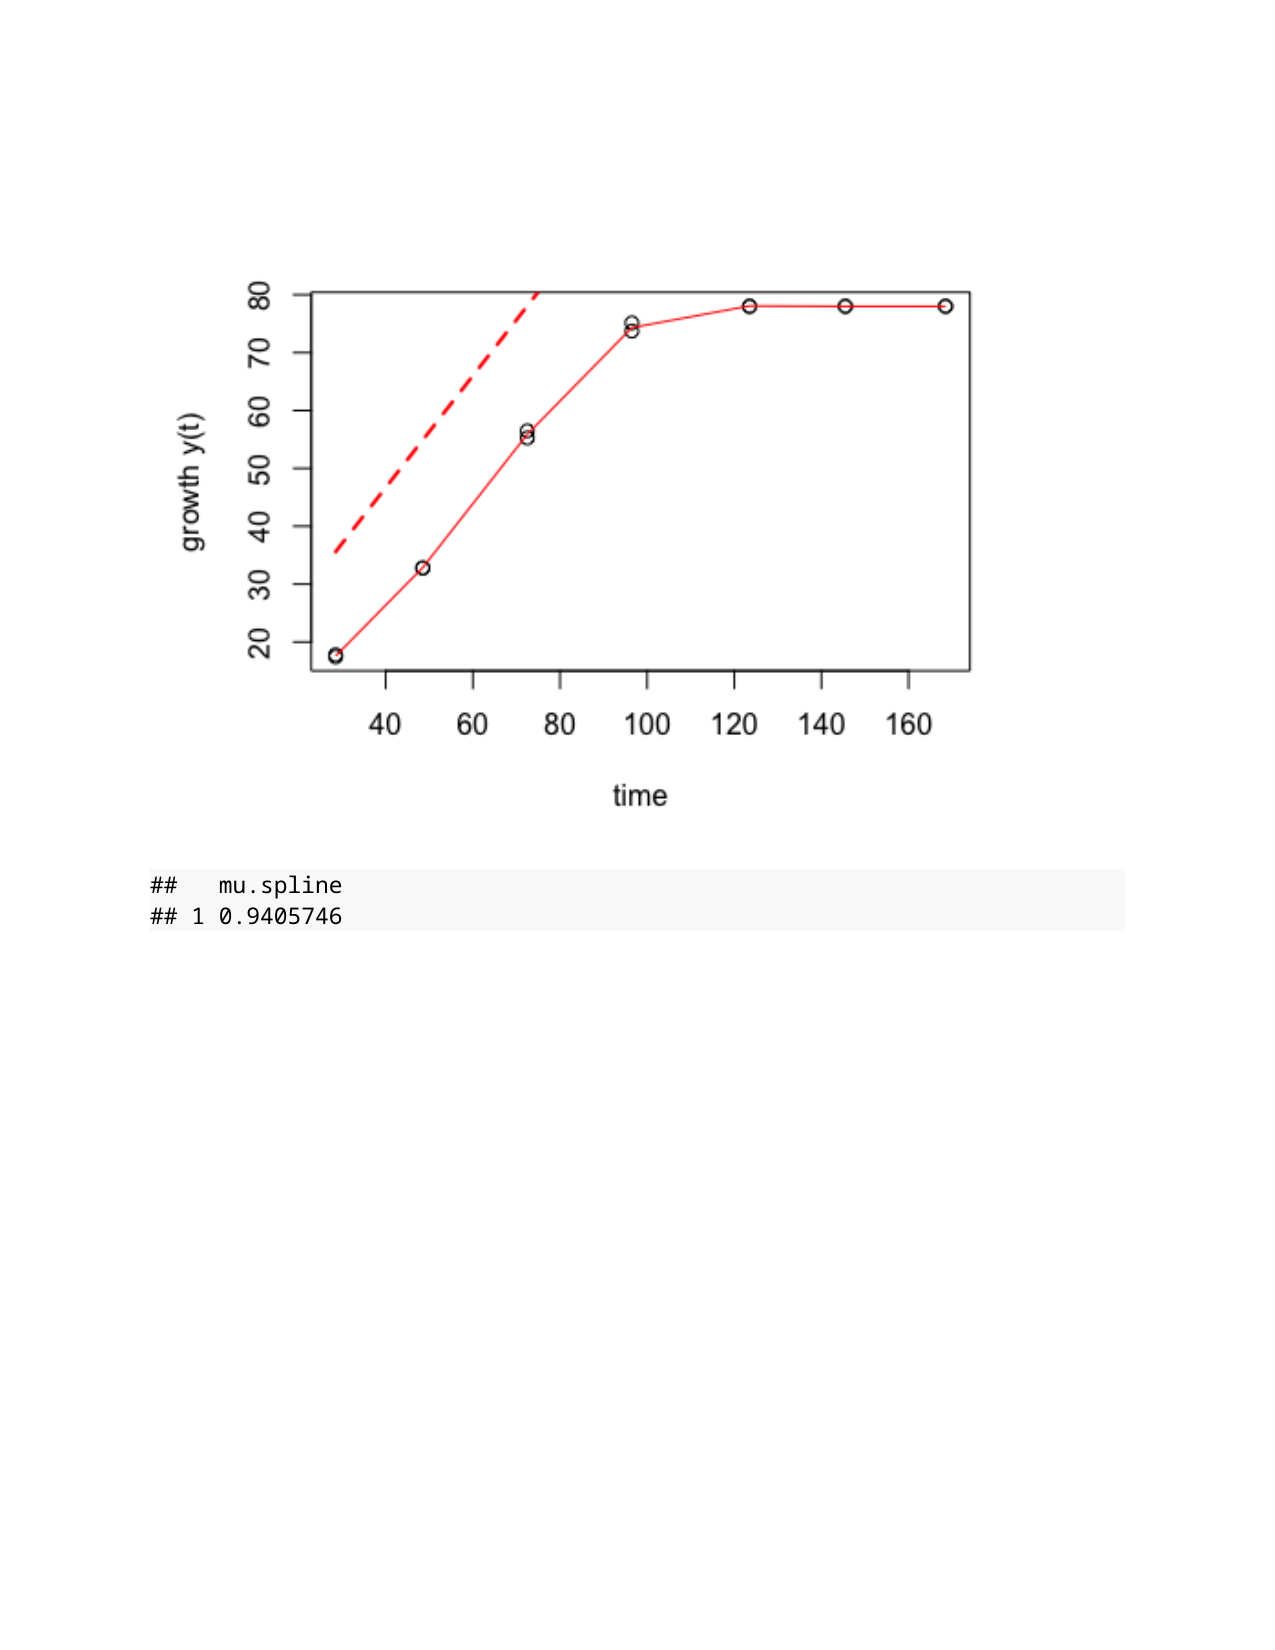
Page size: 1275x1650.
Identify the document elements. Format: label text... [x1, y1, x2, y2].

picture [168, 150, 1044, 850]
text ## mu.spline ## 1 0.9405746 [150, 869, 1125, 931]
